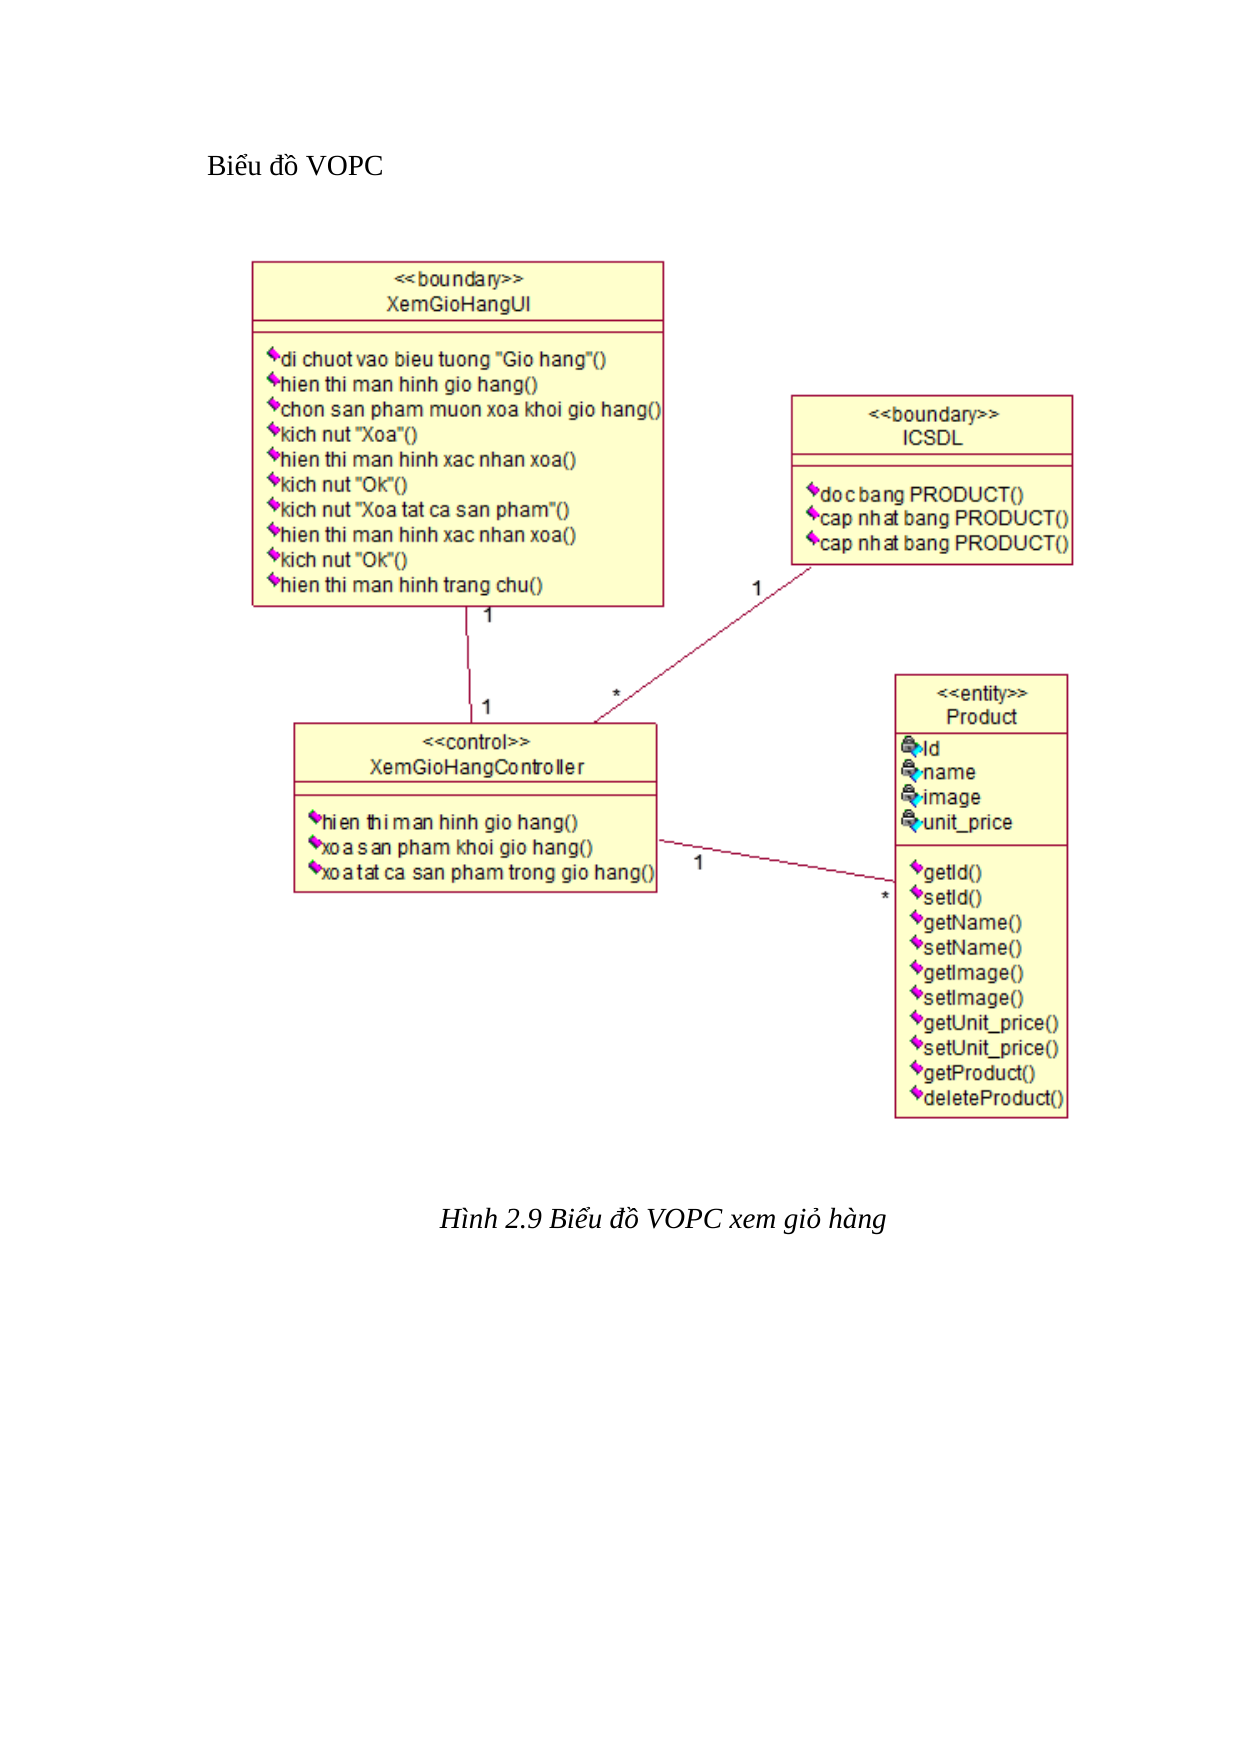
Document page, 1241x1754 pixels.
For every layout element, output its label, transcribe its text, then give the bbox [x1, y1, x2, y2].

picture [212, 218, 1117, 1164]
text Biểu đồ VOPC [207, 148, 1122, 181]
text Hình 2.9 Biểu đồ VOPC xem giỏ hàng [207, 1201, 1122, 1234]
